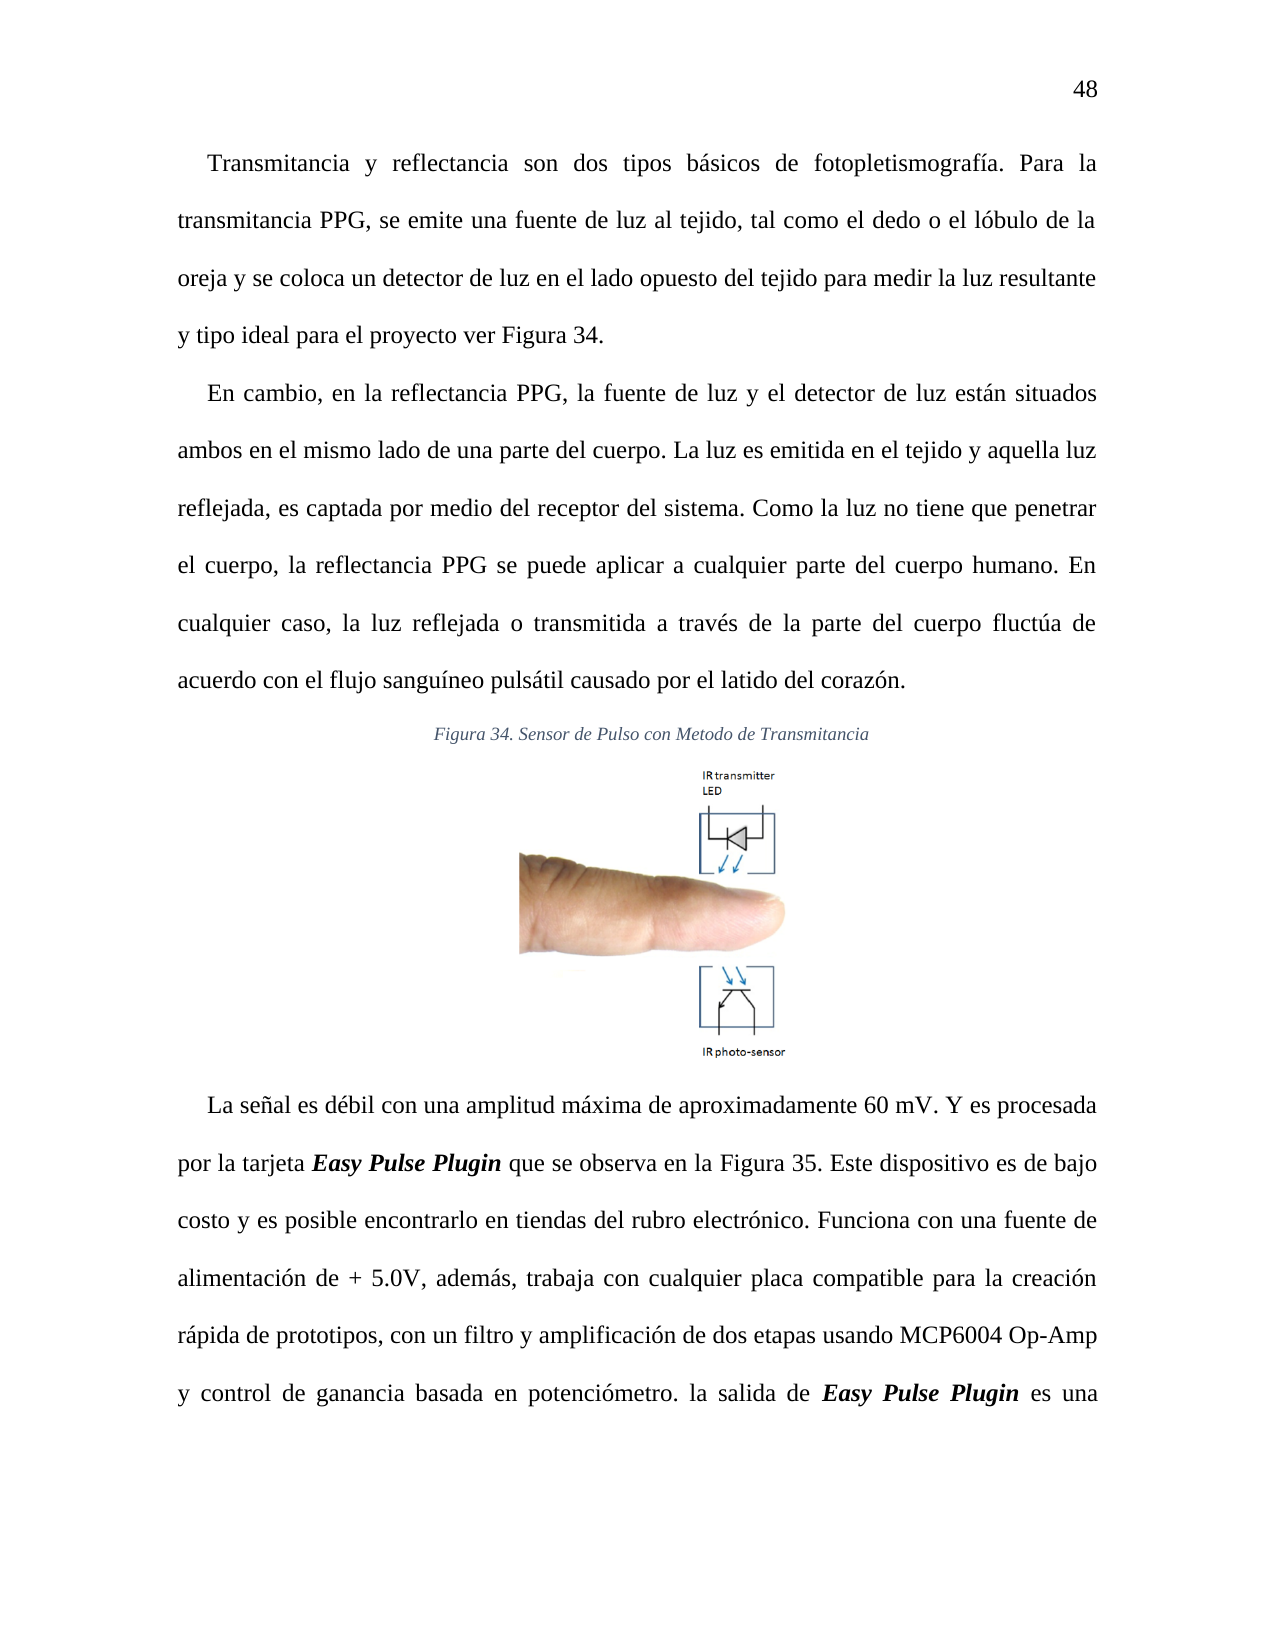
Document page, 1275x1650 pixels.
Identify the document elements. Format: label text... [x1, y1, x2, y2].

picture [517, 765, 788, 1062]
text Transmitancia y reflectancia son dos tipos básicos de fotopletismografía. Para la transmitancia PPG, se emite una fuente de luz al tejido, tal como el dedo o el lóbulo de la oreja y se coloca un detector de luz en el lado opuesto del tejido para medir la luz resultante y tipo ideal para el proyecto ver Figura 34. [177, 148, 1098, 349]
text En cambio, en la reflectancia PPG, la fuente de luz y el detector de luz están situados ambos en el mismo lado de una parte del cuerpo. La luz es emitida en el tejido y aquella luz reflejada, es captada por medio del receptor del sistema. Como la luz no tiene que penetrar el cuerpo, la reflectancia PPG se puede aplicar a cualquier parte del cuerpo humano. En cualquier caso, la luz reflejada o transmitida a través de la parte del cuerpo fluctúa de acuerdo con el flujo sanguíneo pulsátil causado por el latido del corazón. [177, 378, 1098, 694]
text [177, 1090, 1098, 1406]
text Figura . Sensor de Pulso con Metodo de Transmitancia [177, 723, 1098, 744]
